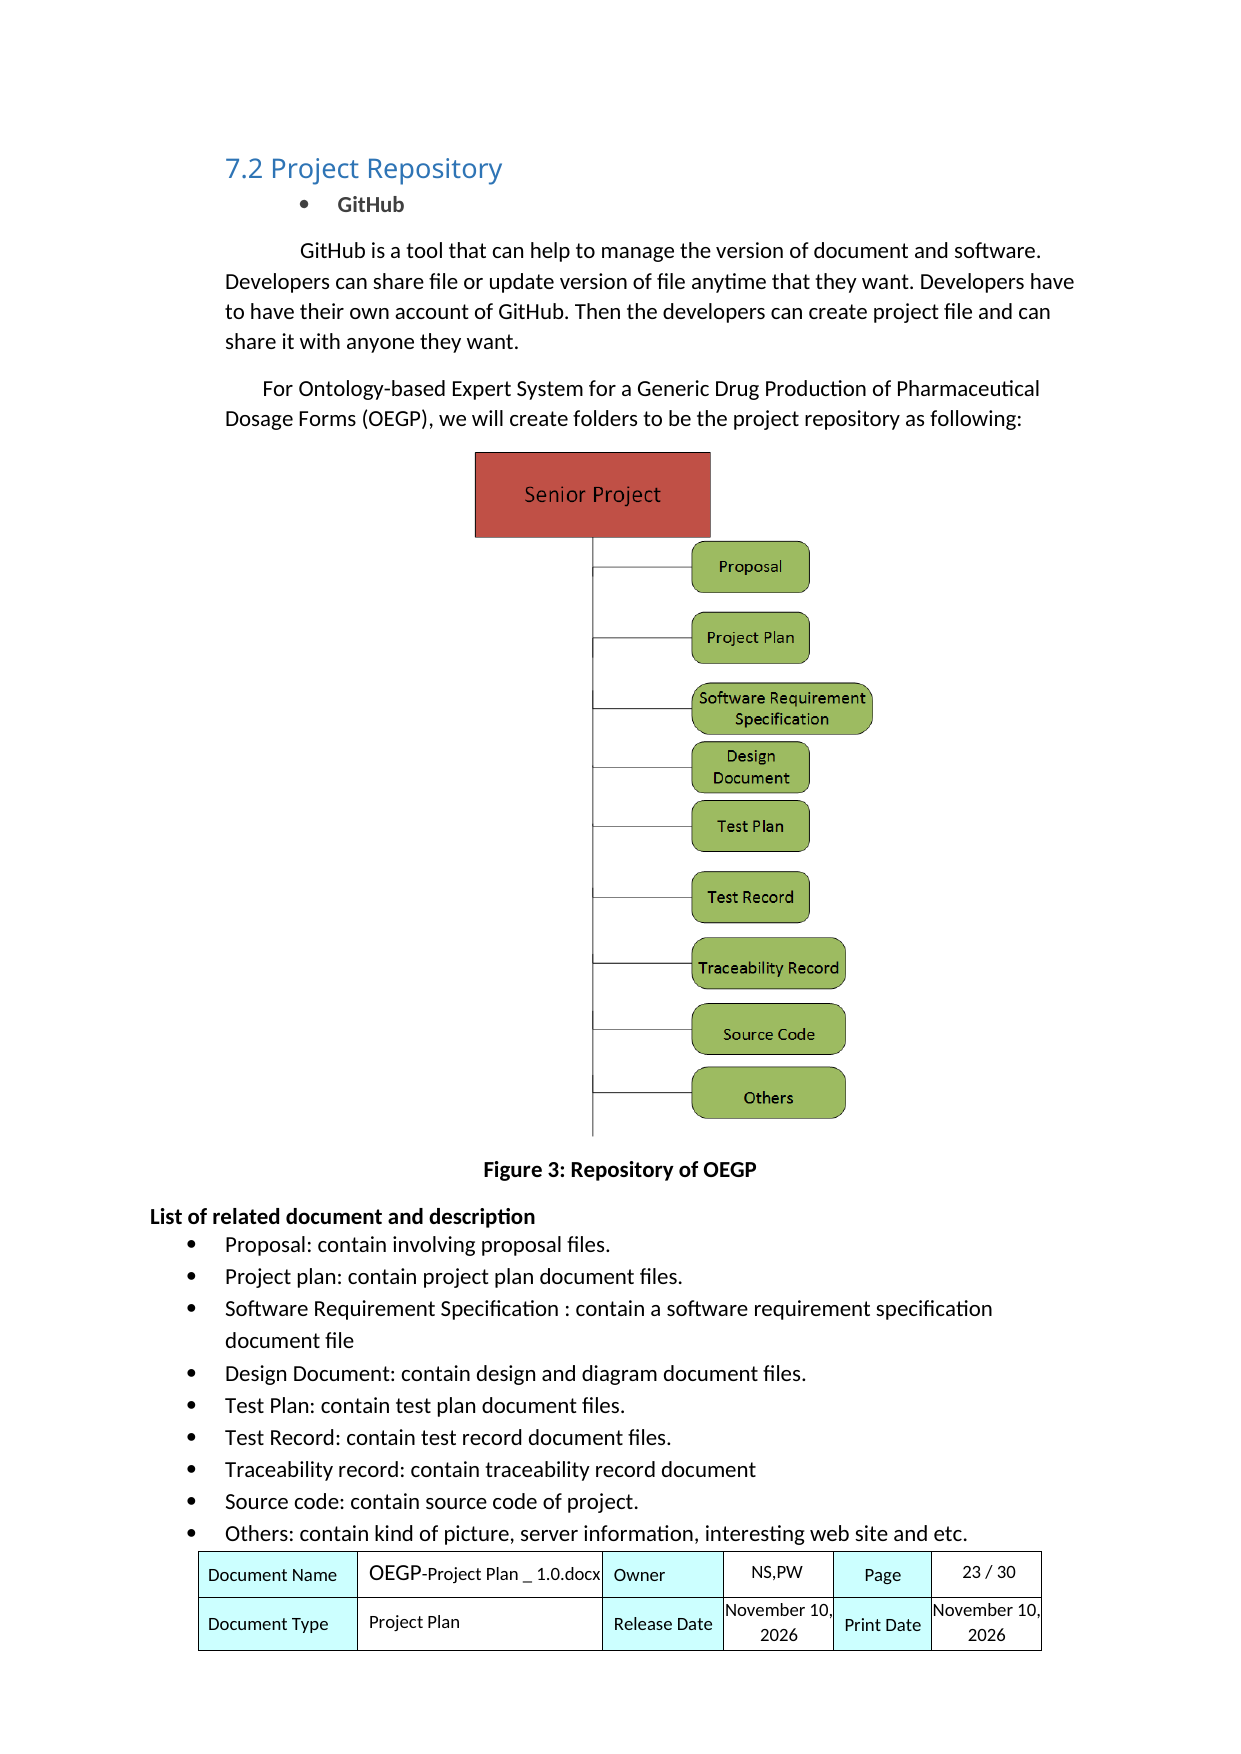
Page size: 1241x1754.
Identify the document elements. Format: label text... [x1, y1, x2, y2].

list Traceability record: contain traceability record document [187, 1455, 1090, 1483]
subtitle 7.2 Project Repository [150, 150, 1090, 187]
list Design Document: contain design and diagram document files. [187, 1359, 1090, 1387]
list GitHub [300, 190, 1090, 218]
list Test Plan: contain test plan document files. [187, 1391, 1090, 1419]
text For Ontology-based Expert System for a Generic Drug Production of Pharmaceutical Dosage Forms (OEGP), we will create folders to be the project repository as following: [225, 374, 1090, 432]
text Figure 3: Repository of OEGP [150, 1155, 1090, 1183]
list Proposal: contain involving proposal files. [187, 1230, 1090, 1258]
list Project plan: contain project plan document files. [187, 1262, 1090, 1290]
list Software Requirement Specification : contain a software requirement specification document file [187, 1294, 1090, 1354]
text List of related document and description [150, 1202, 1090, 1230]
list Source code: contain source code of project. [187, 1487, 1090, 1515]
text GitHub is a tool that can help to manage the version of document and software. Developers can share file or update version of file anytime that they want. Developers have to have their own account of GitHub. Then the developers can create project file and can share it with anyone they want. [225, 237, 1090, 355]
list Test Record: contain test record document files. [187, 1423, 1090, 1451]
list Others: contain kind of picture, server information, interesting web site and etc. [187, 1519, 1090, 1548]
picture [474, 451, 879, 1137]
